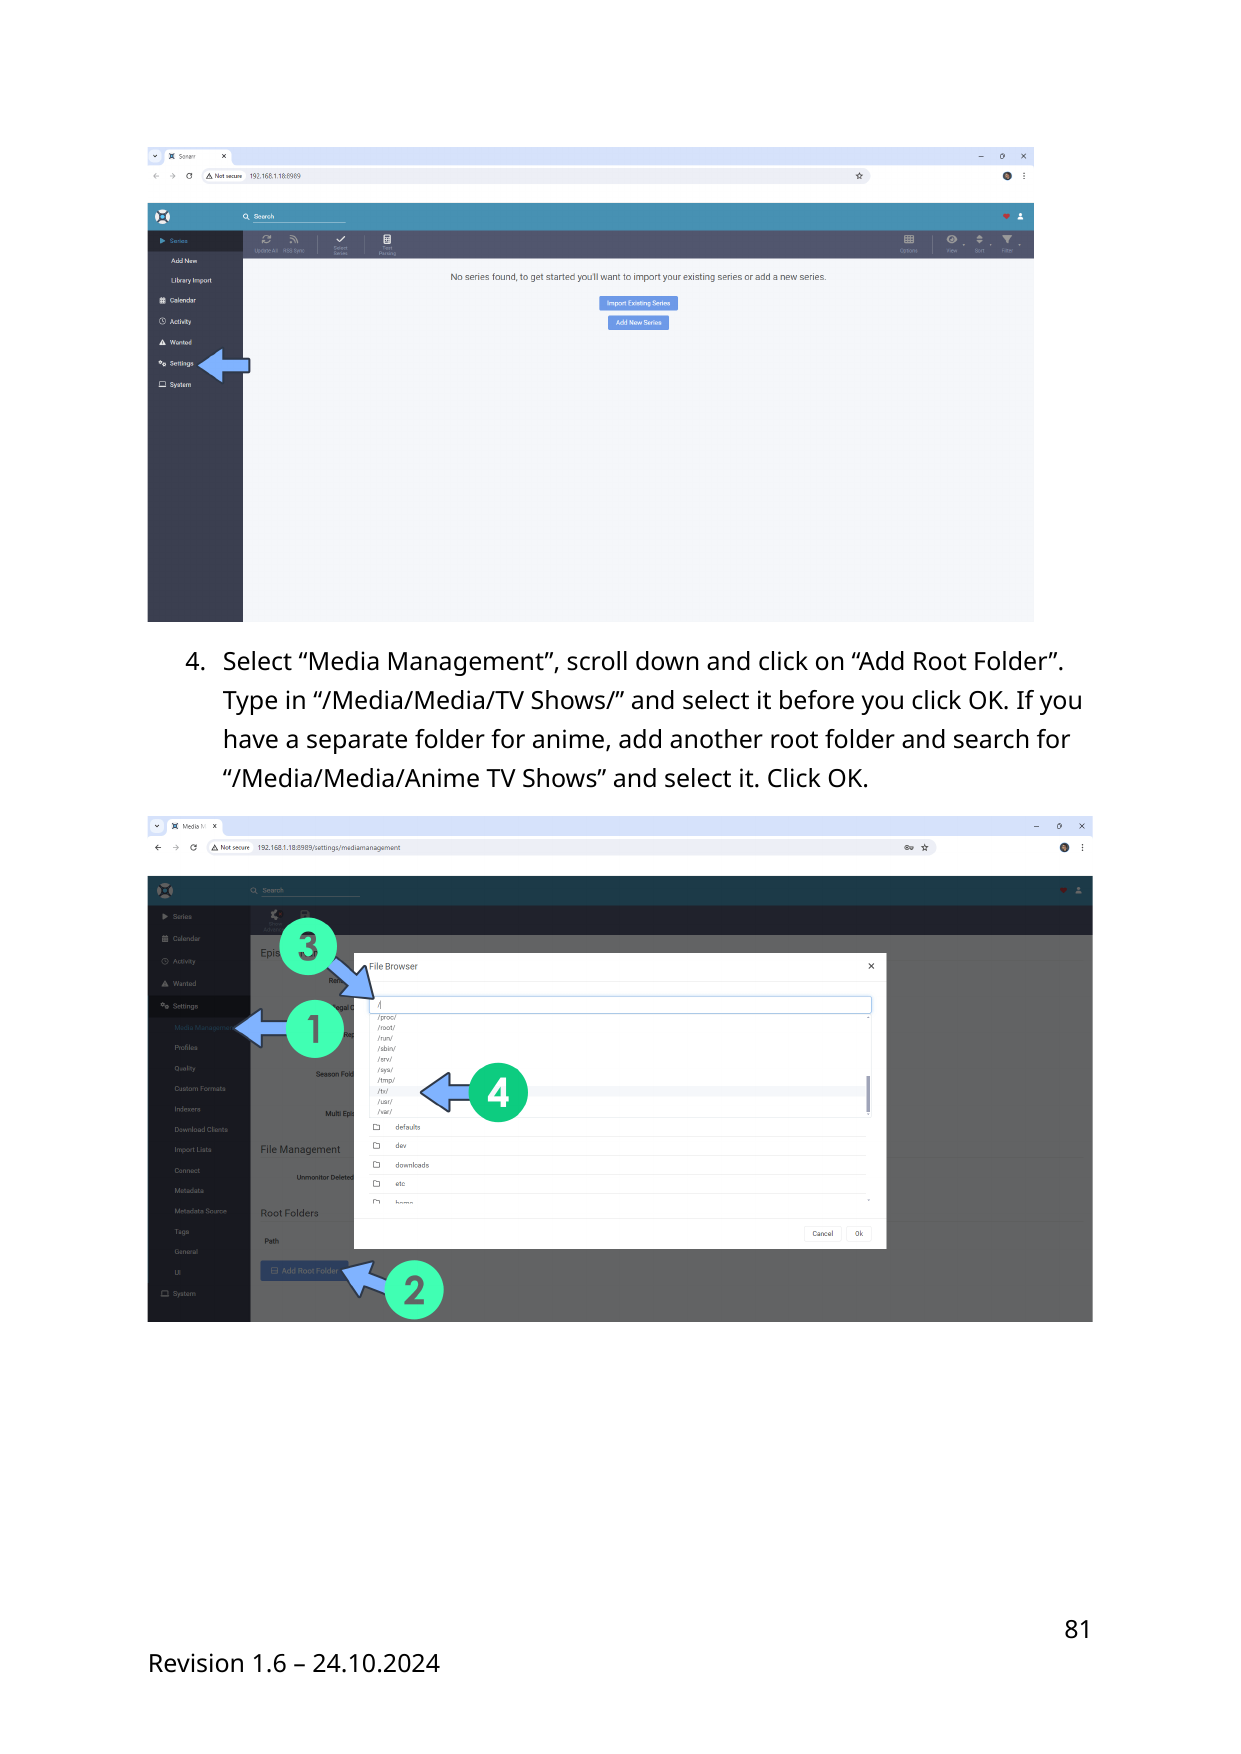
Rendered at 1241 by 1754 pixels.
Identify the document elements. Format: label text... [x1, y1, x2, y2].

list Select “Media Management”, scroll down and click on “Add Root Folder”. Type in “/Media/Media/TV Shows/” and select it before you click OK. If you have a separate folder for anime, add another root folder and search for “/Media/Media/Anime TV Shows” and select it. Click OK. [185, 643, 1093, 795]
picture [147, 147, 1034, 622]
picture [147, 816, 1093, 1322]
